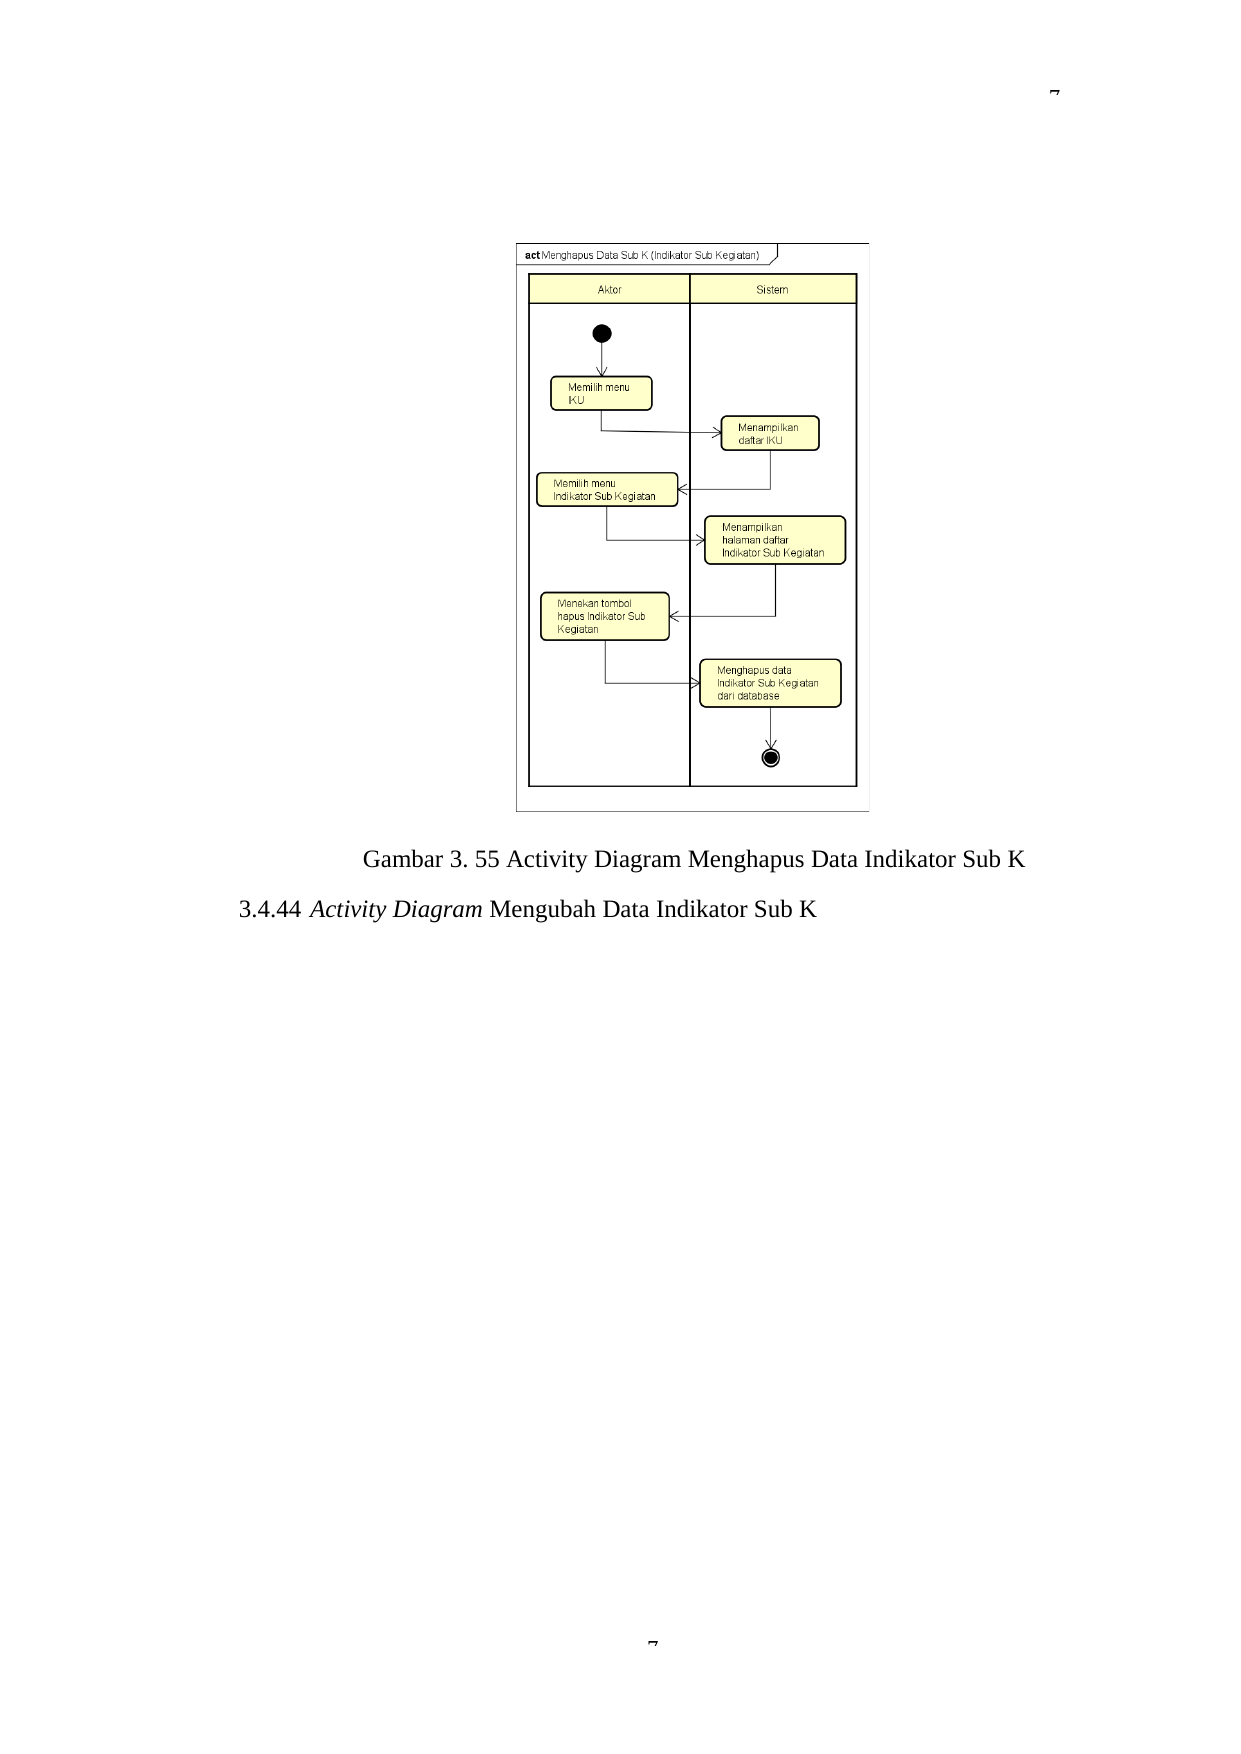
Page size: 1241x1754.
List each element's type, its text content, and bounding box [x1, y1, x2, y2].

text Gambar 3. 55 Activity Diagram Menghapus Data Indikator Sub K [363, 844, 1090, 873]
picture [515, 243, 870, 812]
list Activity Diagram Mengubah Data Indikator Sub K [239, 894, 1090, 923]
